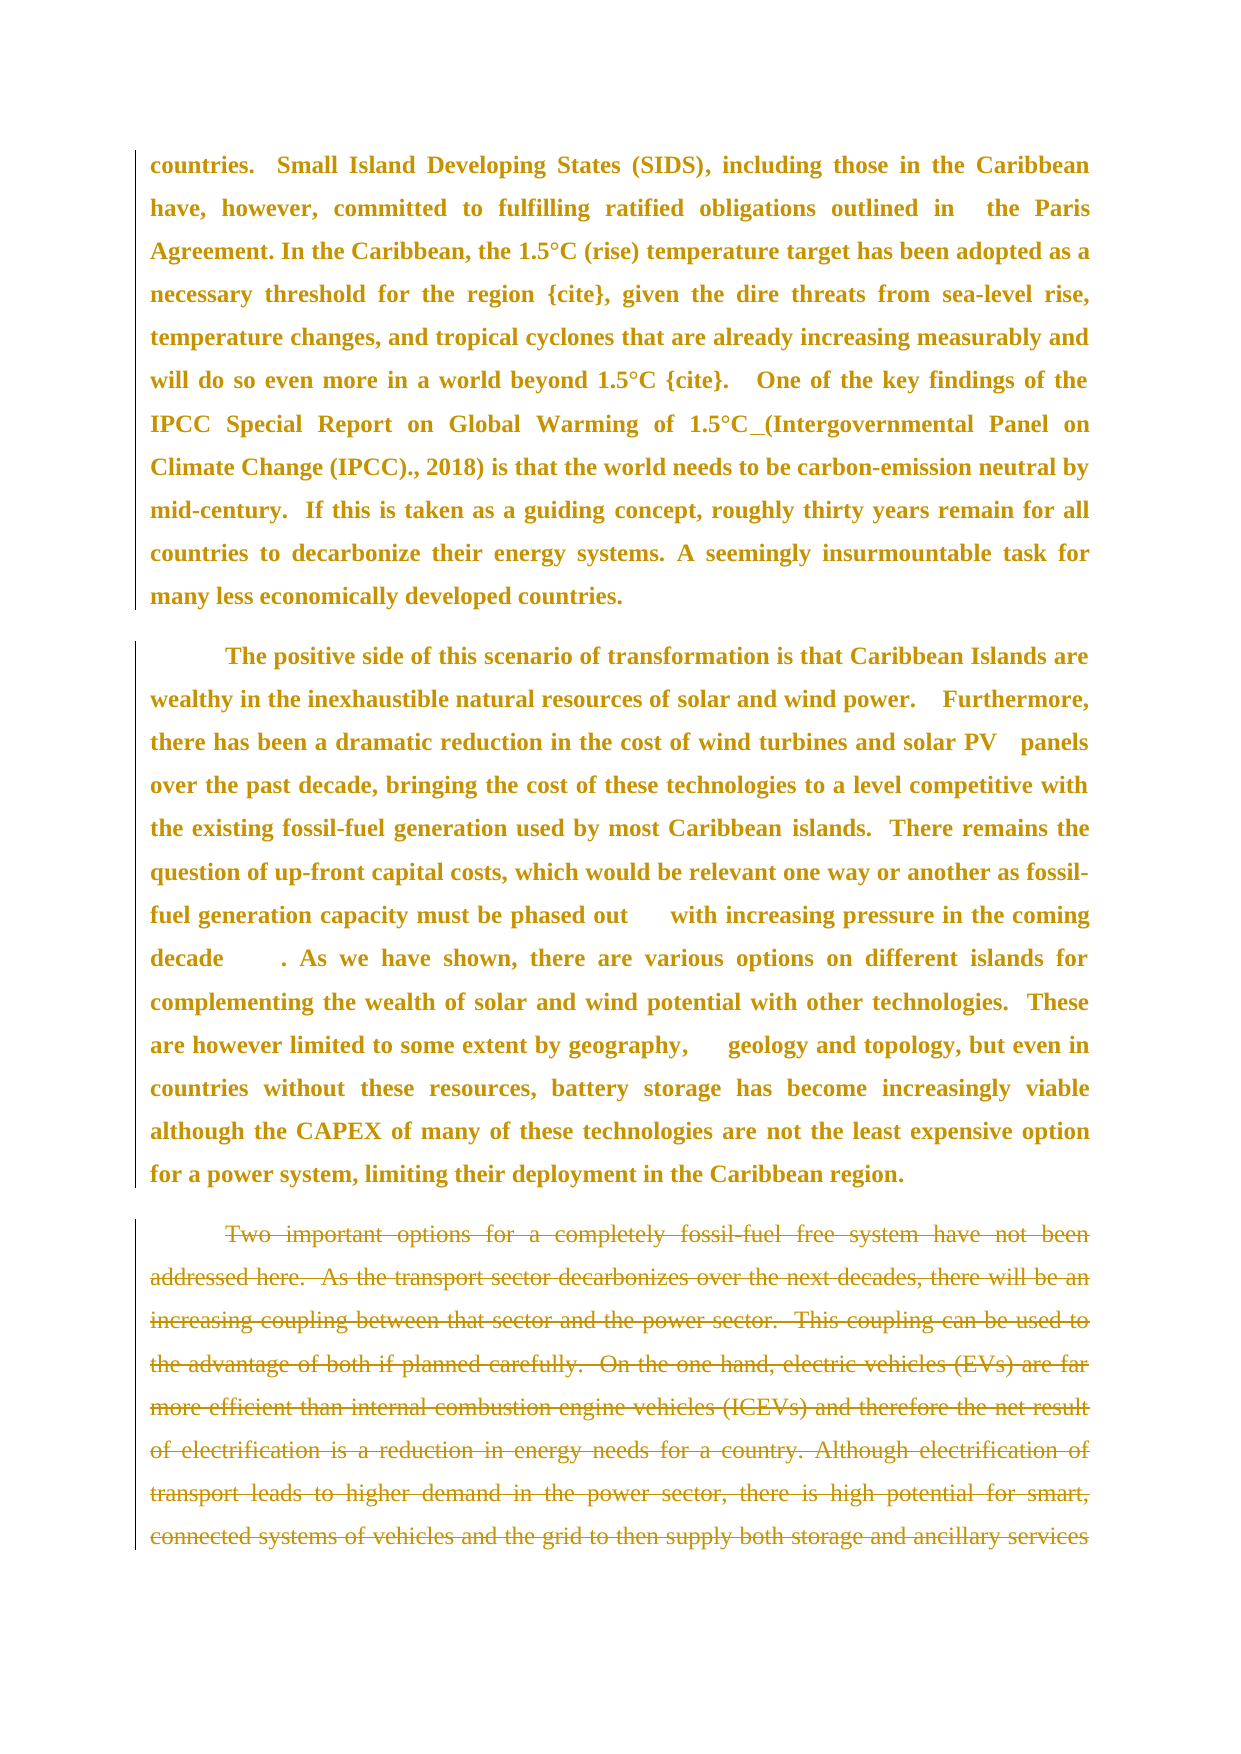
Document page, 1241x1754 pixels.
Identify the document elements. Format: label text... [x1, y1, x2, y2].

text The positive side of this scenario of transformation is that Caribbean Islands are wealthy the inexhaustible natural resources of solar and wind power. Furthermore, there has been a dramatic reduction in the cost of wind turbines and solar PV panels over the past decade, bringing the cost of these technologies to a level competitive with the existing fossil-fuel generation used by most Caribbean slands. There remains the question of up-front capital costs, which would be relevant one way or another as fossil-fuel generation capacity must be . As we have shown, there are various options on different islands for complementing the wealth of solar and wind potential with other technologies. These are however limited to some extent by geographygeology and topology, but even in countries without resources, battery storage has become increasingly viable although not the least expensive option for a power system. [150, 641, 1090, 1188]
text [150, 150, 1090, 610]
